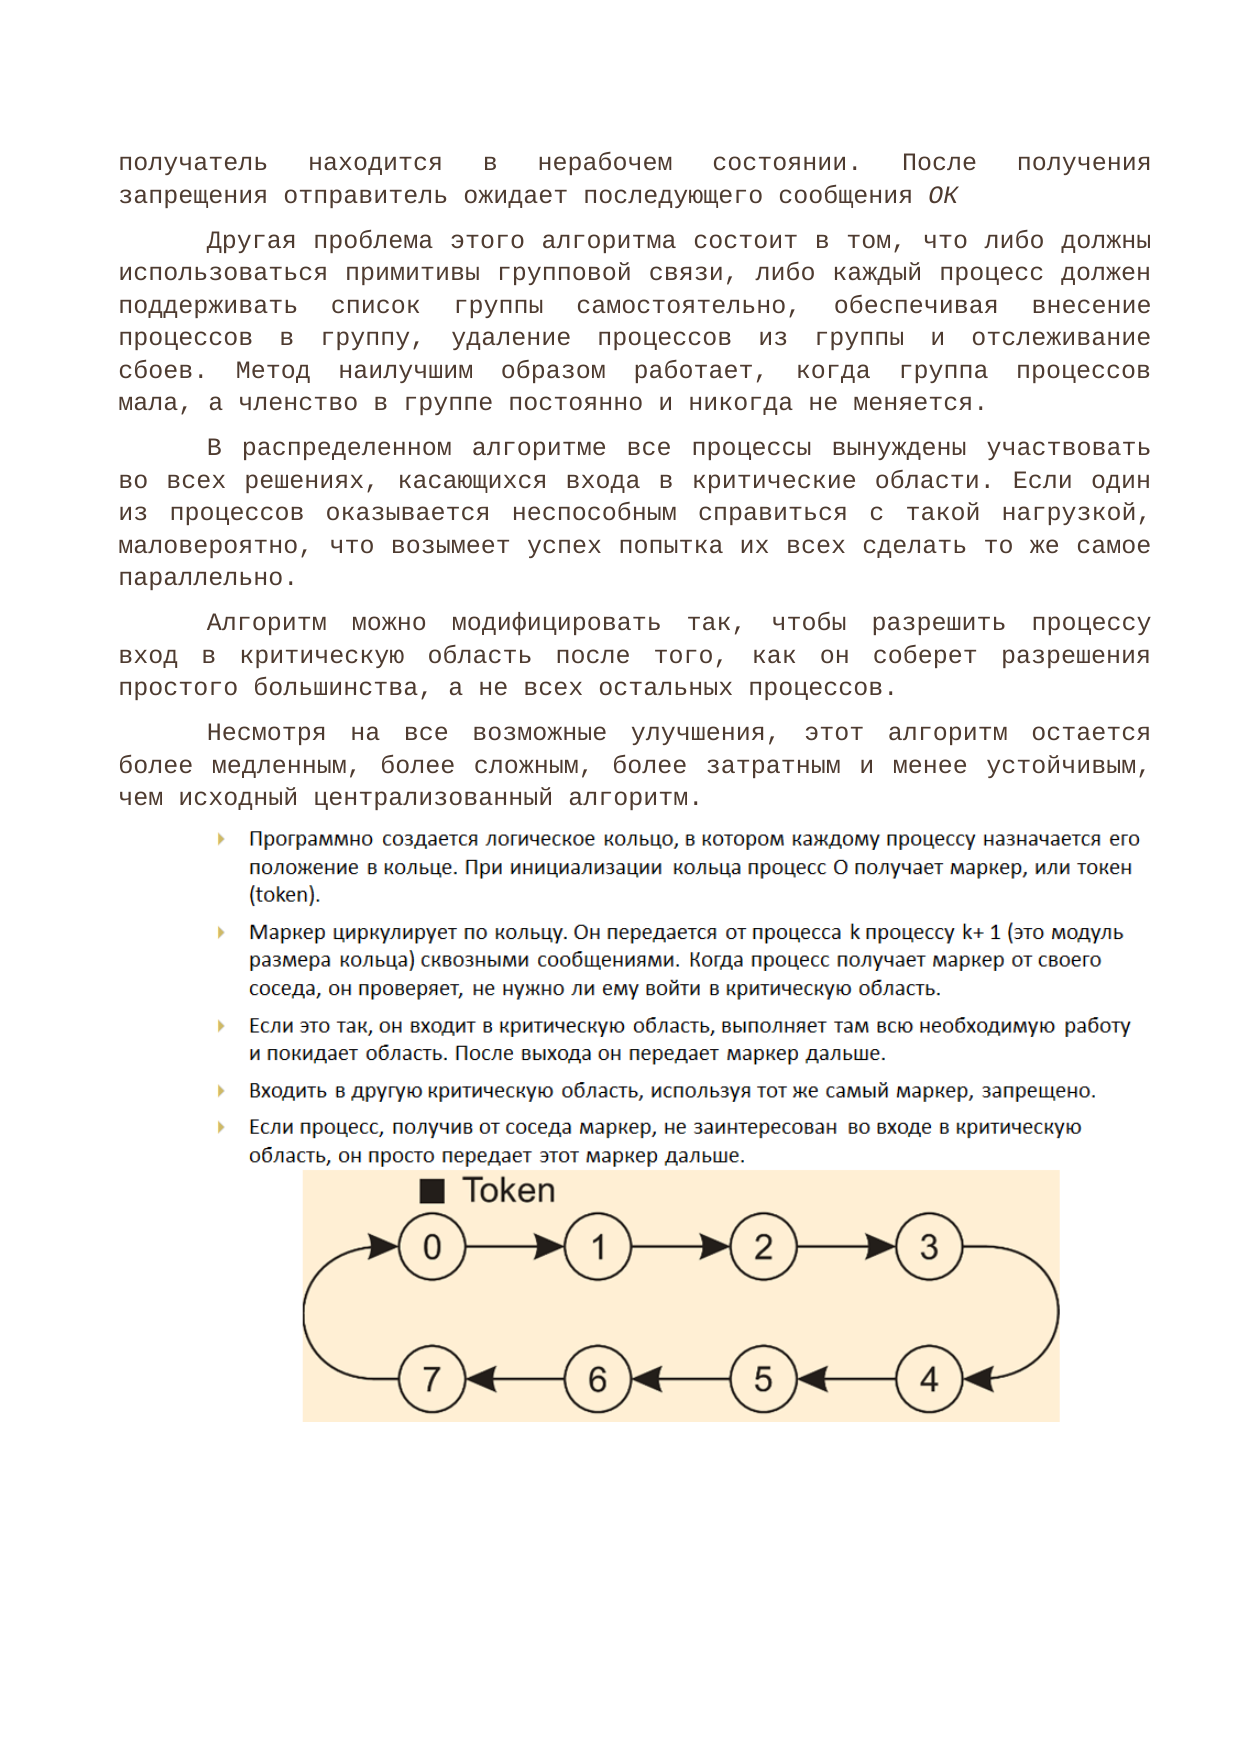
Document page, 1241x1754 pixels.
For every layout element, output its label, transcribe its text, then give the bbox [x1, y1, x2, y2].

text Алгоритм можно модифицировать так, чтобы разрешить процессу вход в критическую область после того, как он соберет разрешения простого большинства, а не всех остальных процессов. [118, 610, 1152, 703]
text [118, 150, 1152, 211]
text В распределенном алгоритме все процессы вынуждены участвовать во всех решениях, касающихся входа в критические области. Если один из процессов оказывается неспособным справиться с такой нагрузкой, маловероятно, что возымеет успех попытка их всех сделать то же самое параллельно. [118, 435, 1152, 593]
text Другая проблема этого алгоритма состоит в том, что либо должны использоваться примитивы групповой связи, либо каждый процесс должен поддерживать список группы самостоятельно, обеспечивая внесение процессов в группу, удаление процессов из группы и отслеживание сбоев. Метод наилучшим образом работает, когда группа процессов мала, а членство в группе постоянно и никогда не меняется. [118, 227, 1152, 418]
text Несмотря на все возможные улучшения, этот алгоритм остается более медленным, более сложным, более затратным и менее устойчивым, чем исходный централизованный алгоритм. [118, 720, 1152, 813]
picture [206, 817, 1161, 1422]
